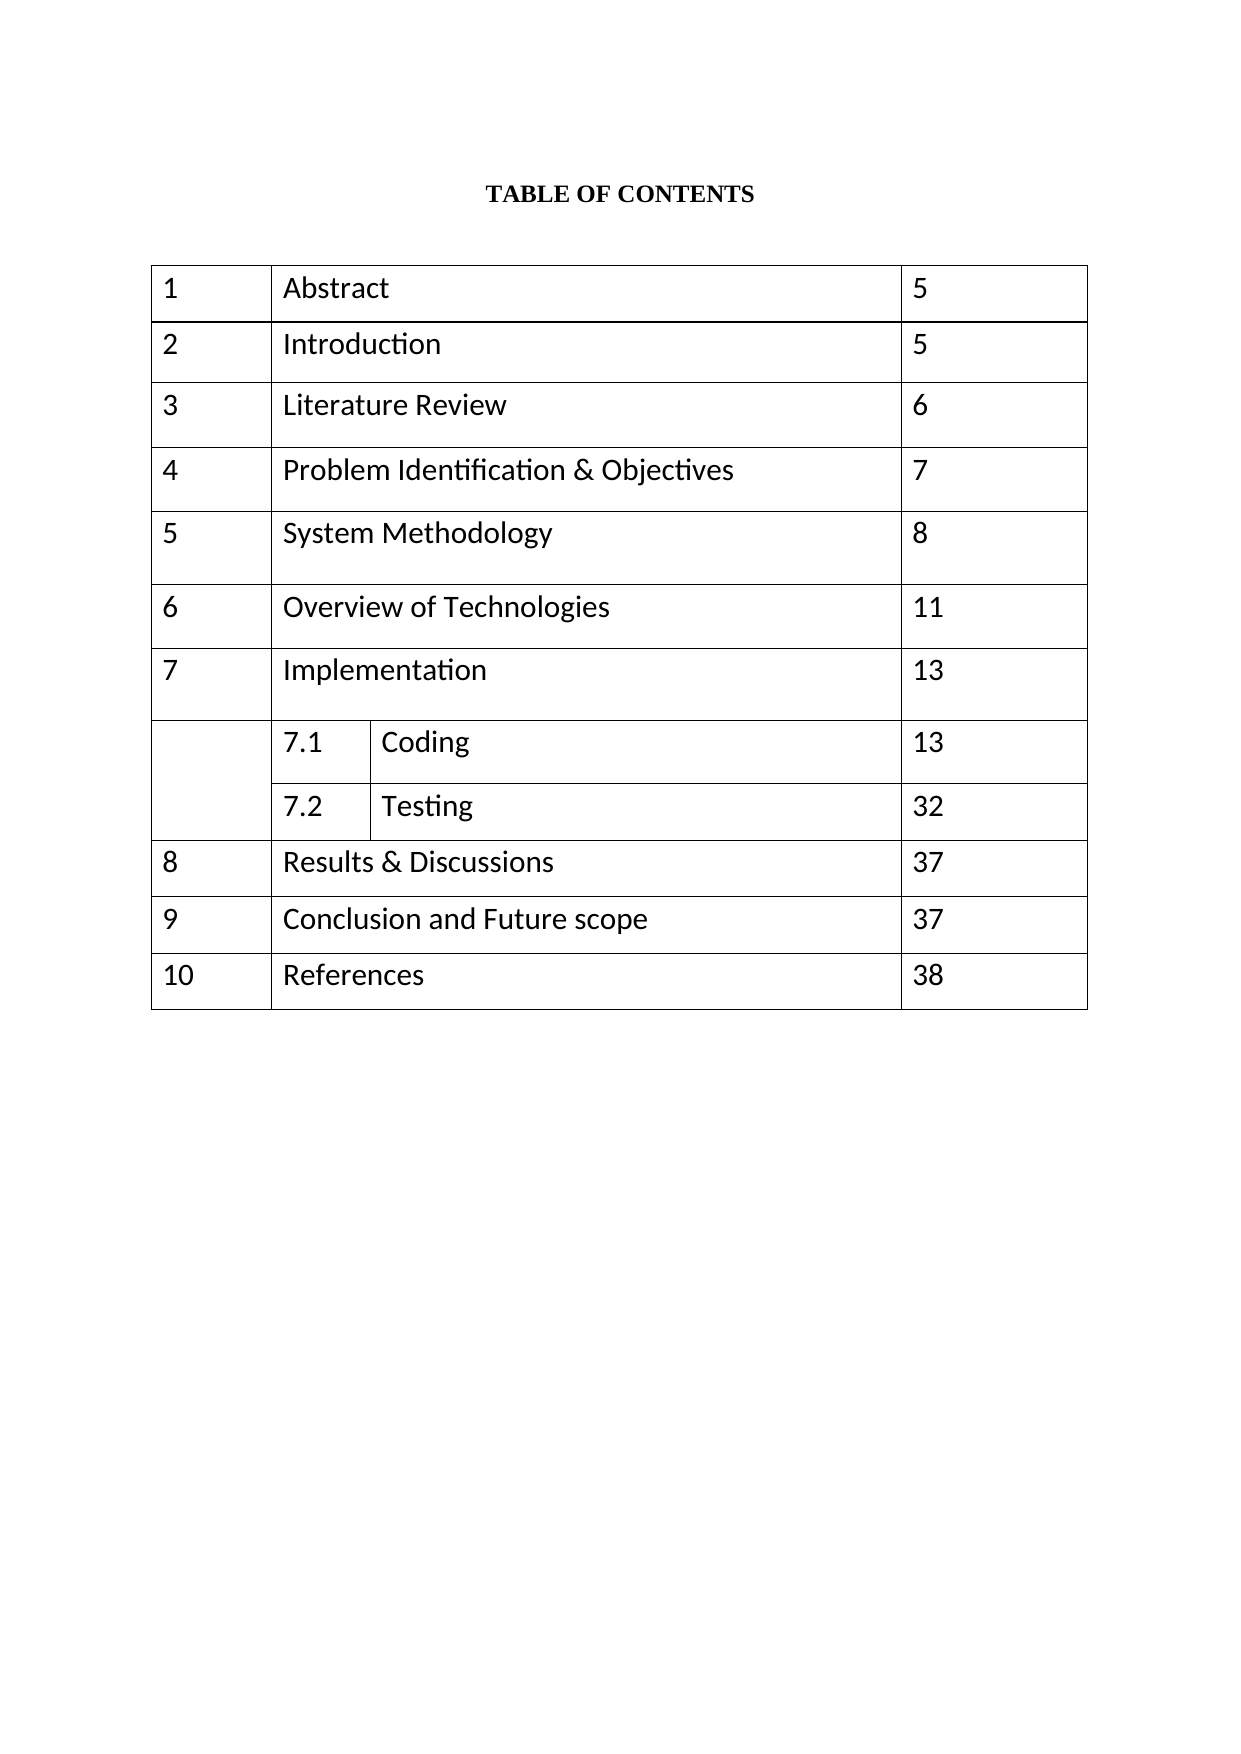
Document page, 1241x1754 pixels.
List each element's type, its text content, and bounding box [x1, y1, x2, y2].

table_cell Overview of Technologies [272, 585, 901, 647]
table_cell 2 [152, 323, 271, 382]
table_cell Conclusion and Future scope [272, 897, 901, 952]
table_cell 5 [902, 323, 1087, 382]
table_cell Results & Discussions [272, 841, 901, 896]
table_cell 38 [902, 954, 1087, 1009]
table_cell Introduction [272, 323, 901, 382]
table_cell 37 [902, 841, 1087, 896]
table_cell References [272, 954, 901, 1009]
table_cell Problem Identification & Objectives [272, 448, 901, 511]
table_cell Testing [371, 784, 901, 839]
table_cell 32 [902, 784, 1087, 839]
table_cell 37 [902, 897, 1087, 952]
table_cell 8 [902, 512, 1087, 584]
table_cell 13 [902, 649, 1087, 719]
table_header 1 [152, 266, 271, 321]
table_cell System Methodology [272, 512, 901, 584]
table_cell 7.2 [272, 784, 370, 839]
table_cell 7 [152, 649, 271, 719]
table_cell 4 [152, 448, 271, 511]
table_cell 6 [152, 585, 271, 647]
table_cell 13 [902, 721, 1087, 783]
table_cell 6 [902, 383, 1087, 447]
table_cell Coding [371, 721, 901, 783]
table_cell 8 [152, 841, 271, 896]
table_header 5 [902, 266, 1087, 321]
table_cell Literature Review [272, 383, 901, 447]
table_cell 10 [152, 954, 271, 1009]
table_cell 7 [902, 448, 1087, 511]
table_cell [152, 721, 271, 839]
table_cell 7.1 [272, 721, 370, 783]
table_header Abstract [272, 266, 901, 321]
text TABLE OF CONTENTS [150, 179, 1090, 207]
table_cell 9 [152, 897, 271, 952]
table_cell 5 [152, 512, 271, 584]
table_cell 11 [902, 585, 1087, 647]
table_cell Implementation [272, 649, 901, 719]
table_cell 3 [152, 383, 271, 447]
